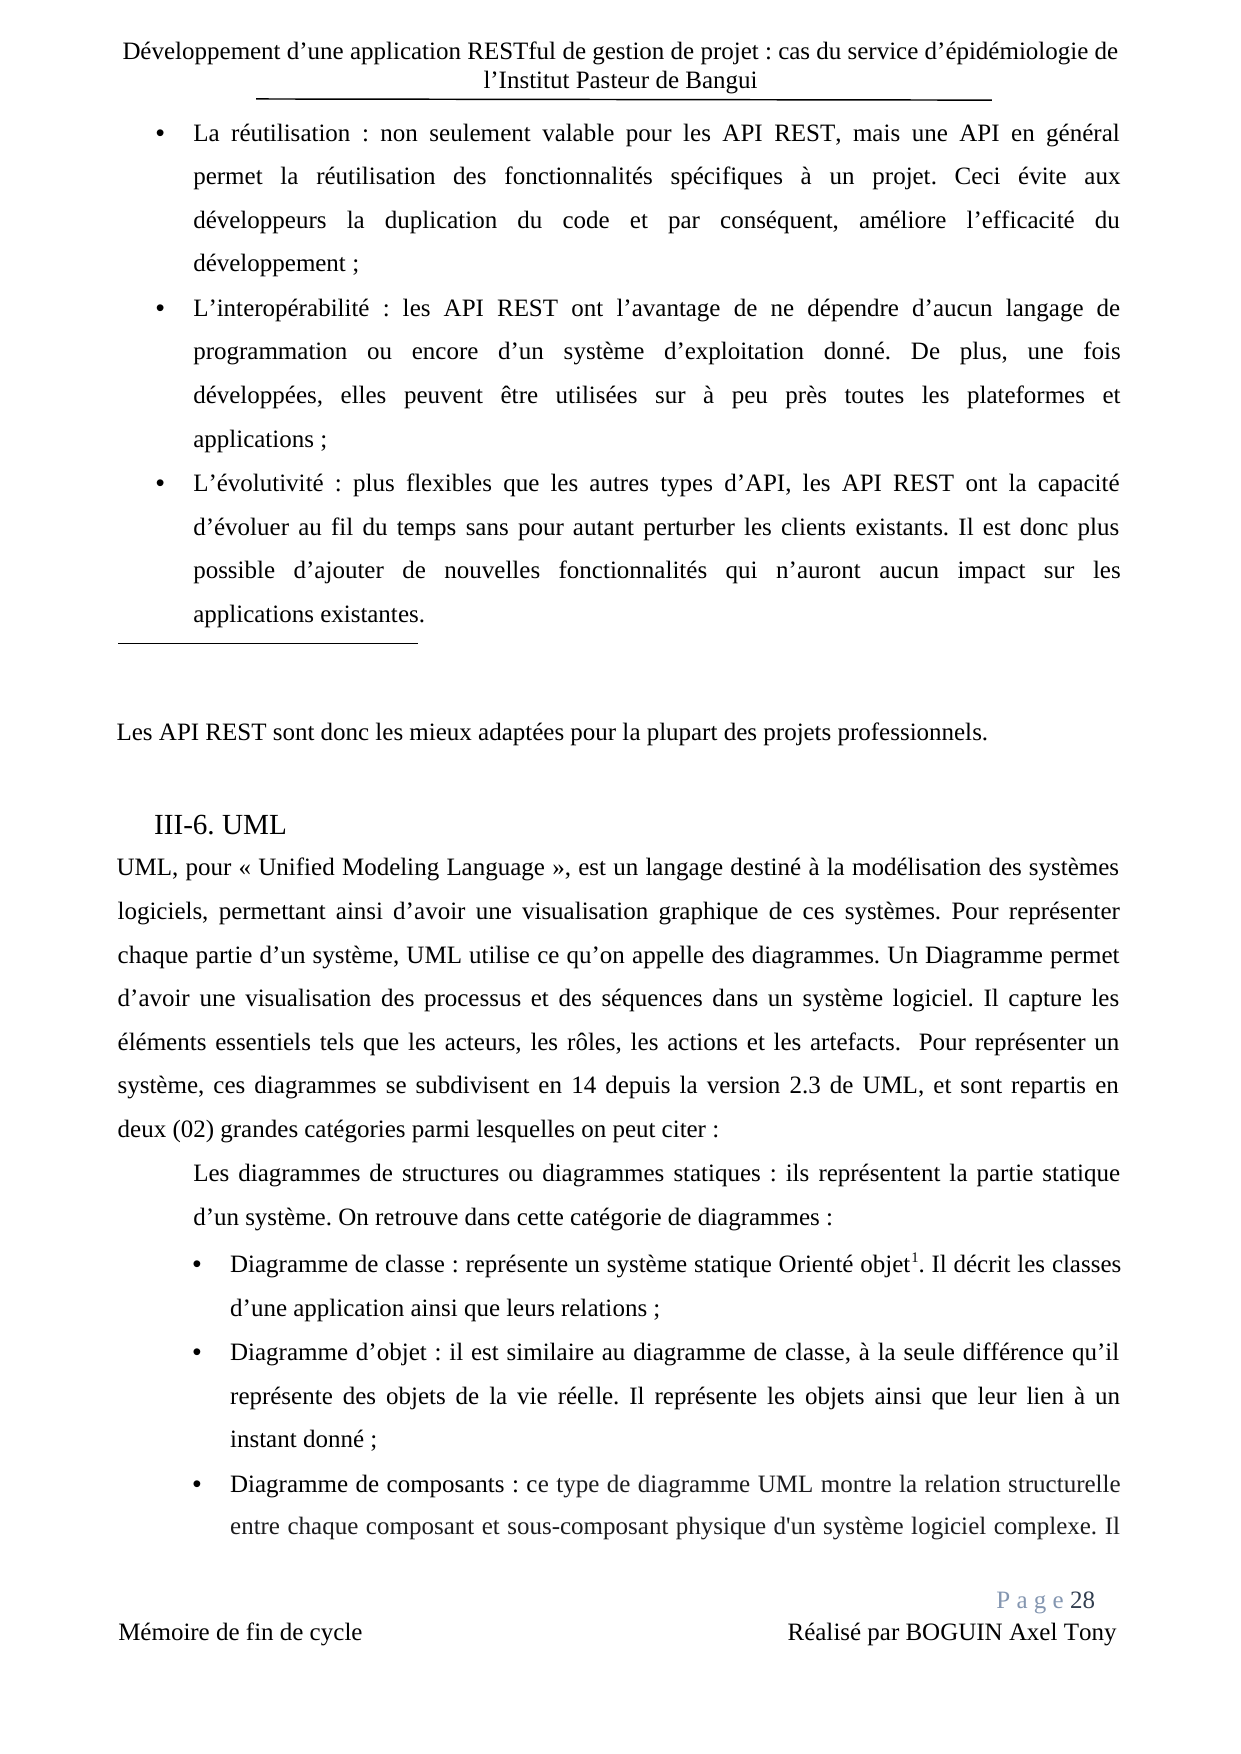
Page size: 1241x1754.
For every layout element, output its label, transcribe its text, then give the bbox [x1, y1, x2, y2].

list Diagramme d’objet : il est similaire au diagramme de classe, à la seule différence qu’il représente des objets de la vie réelle. Il représente les objets ainsi que leur lien à un instant donné ; [192, 1337, 1121, 1453]
list Les diagrammes de structures ou diagrammes statiques : ils représentent la partie statique d’un système. On retrouve dans cette catégorie de diagrammes : [156, 1158, 1121, 1231]
list L’évolutivité : plus flexibles que les autres types d’API, les API REST ont la capacité d’évoluer au fil du temps sans pour autant perturber les clients existants. Il est donc plus possible d’ajouter de nouvelles fonctionnalités qui n’auront aucun impact sur les applications existantes. [156, 468, 1121, 628]
list La réutilisation : non seulement valable pour les API REST, mais une API en général permet la réutilisation des fonctionnalités spécifiques à un projet. Ceci évite aux développeurs la duplication du code et par conséquent, améliore l’efficacité du développement ; [156, 117, 1121, 277]
list L’interopérabilité : les API REST ont l’avantage de ne dépendre d’aucun langage de programmation ou encore d’un système d’exploitation donné. De plus, une fois développées, elles peuvent être utilisées sur à peu près toutes les plateformes et applications ; [156, 293, 1121, 452]
text Les API REST sont donc les mieux adaptées pour la plupart des projets professionnels. [116, 717, 1121, 746]
subtitle III-6. UML [154, 807, 1123, 840]
text UML, pour « Unified Modeling Language », est un langage destiné à la modélisation des systèmes logiciels, permettant ainsi d’avoir une visualisation graphique de ces systèmes. Pour représenter chaque partie d’un système, UML utilise ce qu’on appelle des diagrammes. Un Diagramme permet d’avoir une visualisation des processus et des séquences dans un système logiciel. Il capture les éléments essentiels tels que les acteurs, les rôles, les actions et les artefacts. Pour représenter un système, ces diagrammes se subdivisent en 14 depuis la version 2.3 de UML, et sont repartis en deux (02) grandes catégories parmi lesquelles on peut citer : [116, 852, 1121, 1143]
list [192, 1469, 1121, 1540]
list Diagramme de classe : représente un système statique Orienté objet1. Il décrit les classes d’une application ainsi que leurs relations ; [192, 1249, 1121, 1322]
